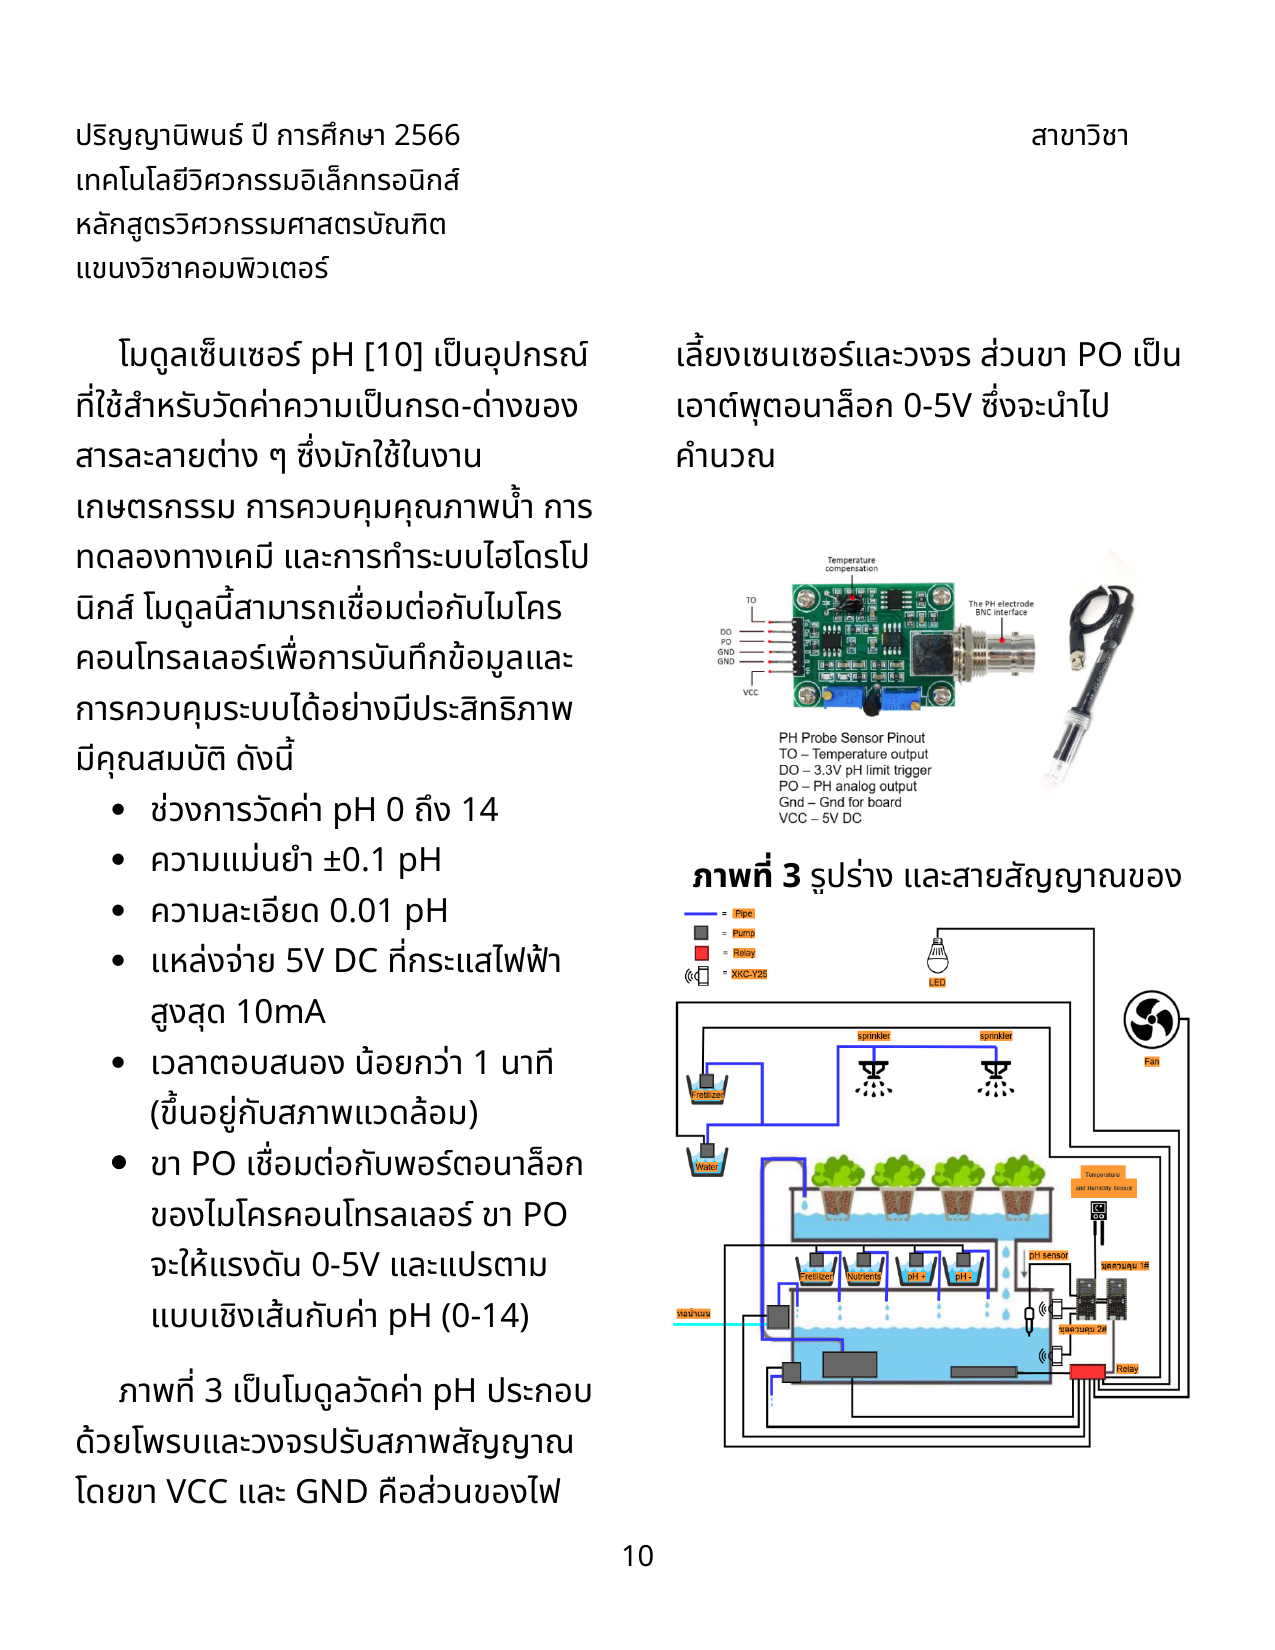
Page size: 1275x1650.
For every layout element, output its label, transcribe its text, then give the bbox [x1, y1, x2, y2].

list แหล่งจ่าย 5V DC ที่กระแสไฟฟ้าสูงสุด 10mA [112, 937, 600, 1038]
list เวลาตอบสนอง น้อยกว่า 1 นาที (ขึ้นอยู่กับสภาพแวดล้อม) [112, 1038, 600, 1140]
text โมดูลเซ็นเซอร์ pH [10] เป็นอุปกรณ์ที่ใช้สำหรับวัดค่าความเป็นกรด-ด่างของสารละลายต่าง ๆ ซึ่งมักใช้ในงานเกษตรกรรม การควบคุมคุณภาพน้ำ การทดลองทางเคมี และการทำระบบไฮโดรโปนิกส์ โมดูลนี้สามารถเชื่อมต่อกับไมโครคอนโทรลเลอร์เพื่อการบันทึกข้อมูลและการควบคุมระบบได้อย่างมีประสิทธิภาพ มีคุณสมบัติ ดังนี้ [75, 331, 600, 785]
list ขา PO เชื่อมต่อกับพอร์ตอนาล็อกของไมโครคอนโทรลเลอร์ ขา PO จะให้แรงดัน 0-5V และแปรตามแบบเชิงเส้นกับค่า pH (0-14) [112, 1140, 600, 1342]
picture [709, 548, 1218, 828]
picture [648, 894, 1231, 1457]
list ความละเอียด 0.01 pH [112, 887, 600, 937]
text ภาพที่ 3 เป็นโมดูลวัดค่า pH ประกอบด้วยโพรบและวงจรปรับสภาพสัญญาณ โดยขา VCC และ GND คือส่วนของไฟเลี้ยงเซนเซอร์และวงจร ส่วนขา PO เป็นเอาต์พุตอนาล็อก 0-5V ซึ่งจะนำไปคำนวณ [675, 331, 1200, 483]
text ภาพที่ 3 รูปร่าง และสายสัญญาณของเซนเซอร์ pH [675, 852, 1200, 894]
list ช่วงการวัดค่า pH 0 ถึง 14 [112, 785, 600, 836]
text ภาพที่ 3 เป็นโมดูลวัดค่า pH ประกอบด้วยโพรบและวงจรปรับสภาพสัญญาณ โดยขา VCC และ GND คือส่วนของไฟเลี้ยงเซนเซอร์และวงจร ส่วนขา PO เป็นเอาต์พุตอนาล็อก 0-5V ซึ่งจะนำไปคำนวณ [75, 1367, 600, 1519]
list ความแม่นยำ ±0.1 pH [112, 836, 600, 887]
